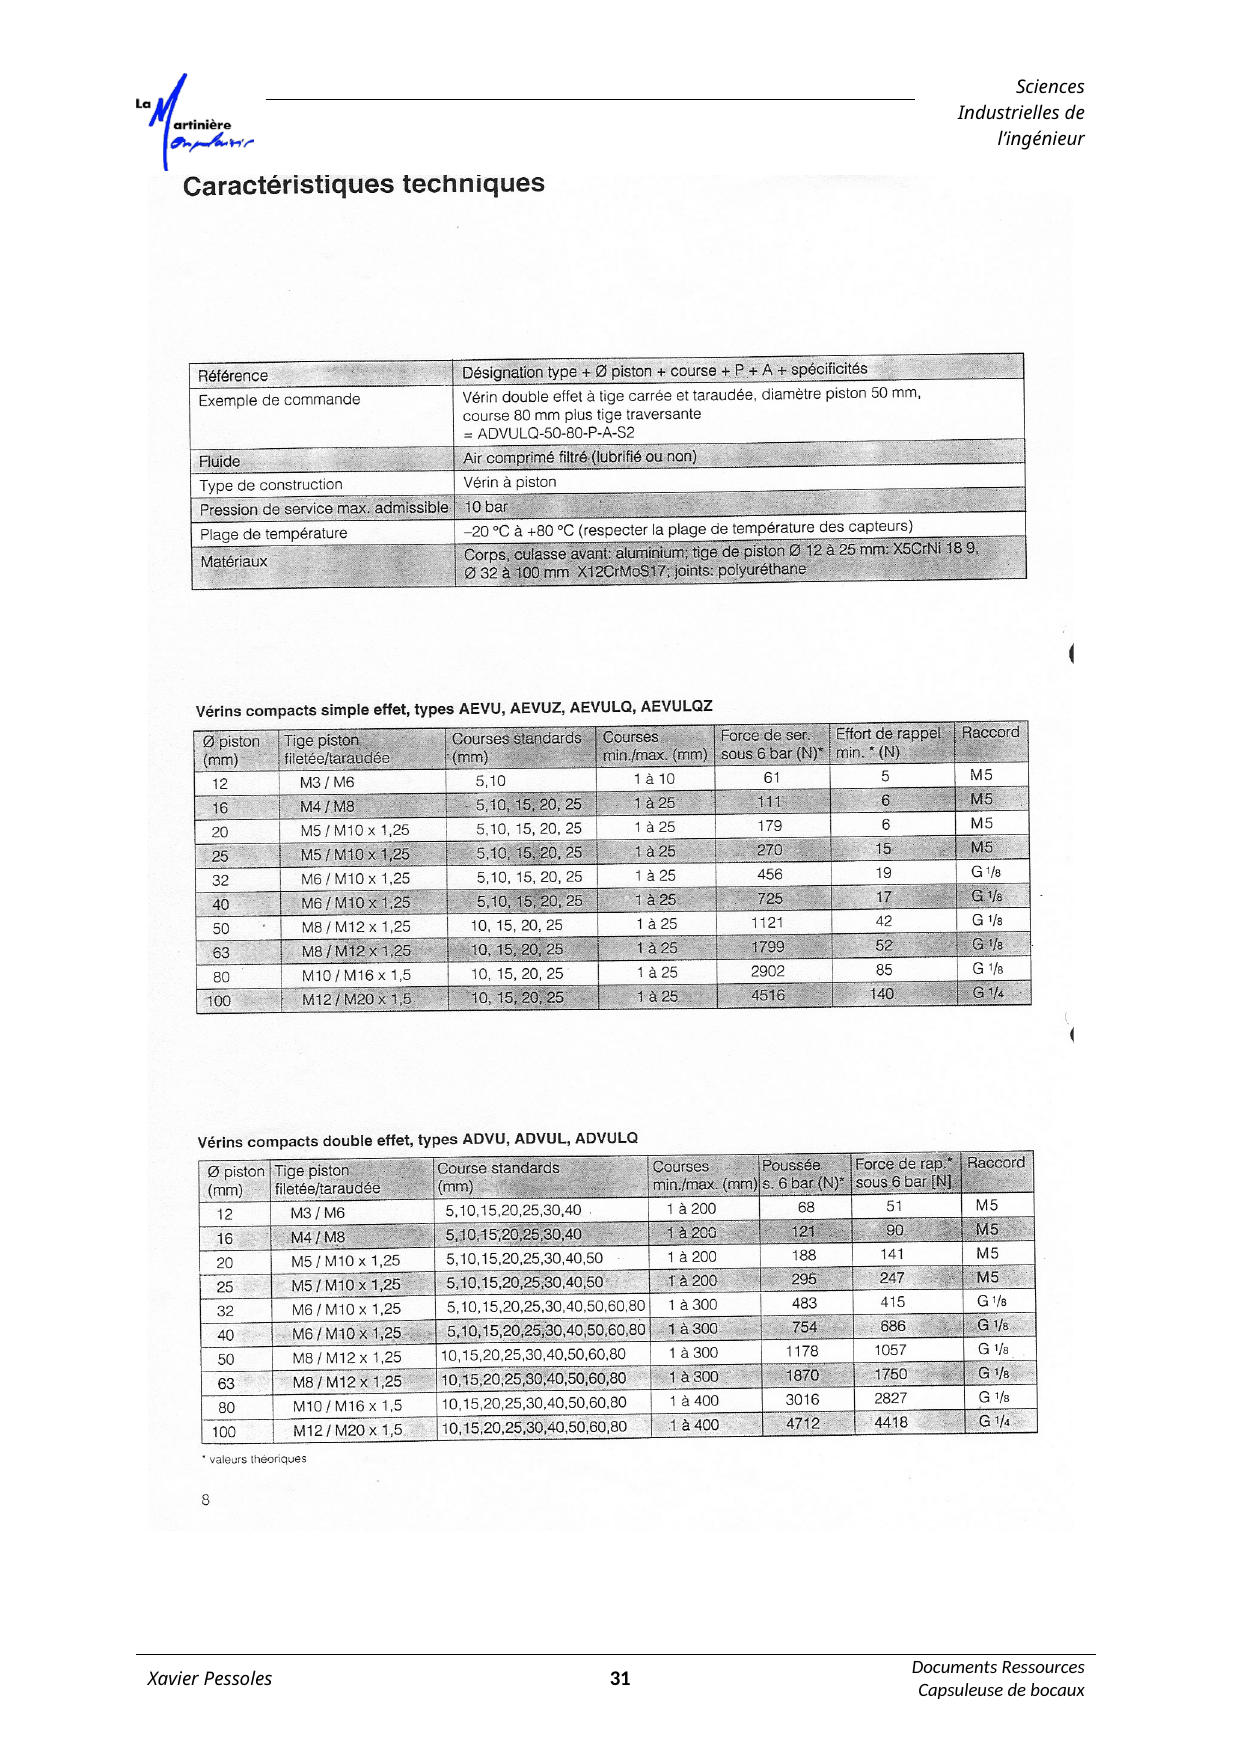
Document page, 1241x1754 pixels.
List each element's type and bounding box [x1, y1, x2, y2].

picture [147, 175, 1074, 1531]
picture [136, 73, 254, 171]
